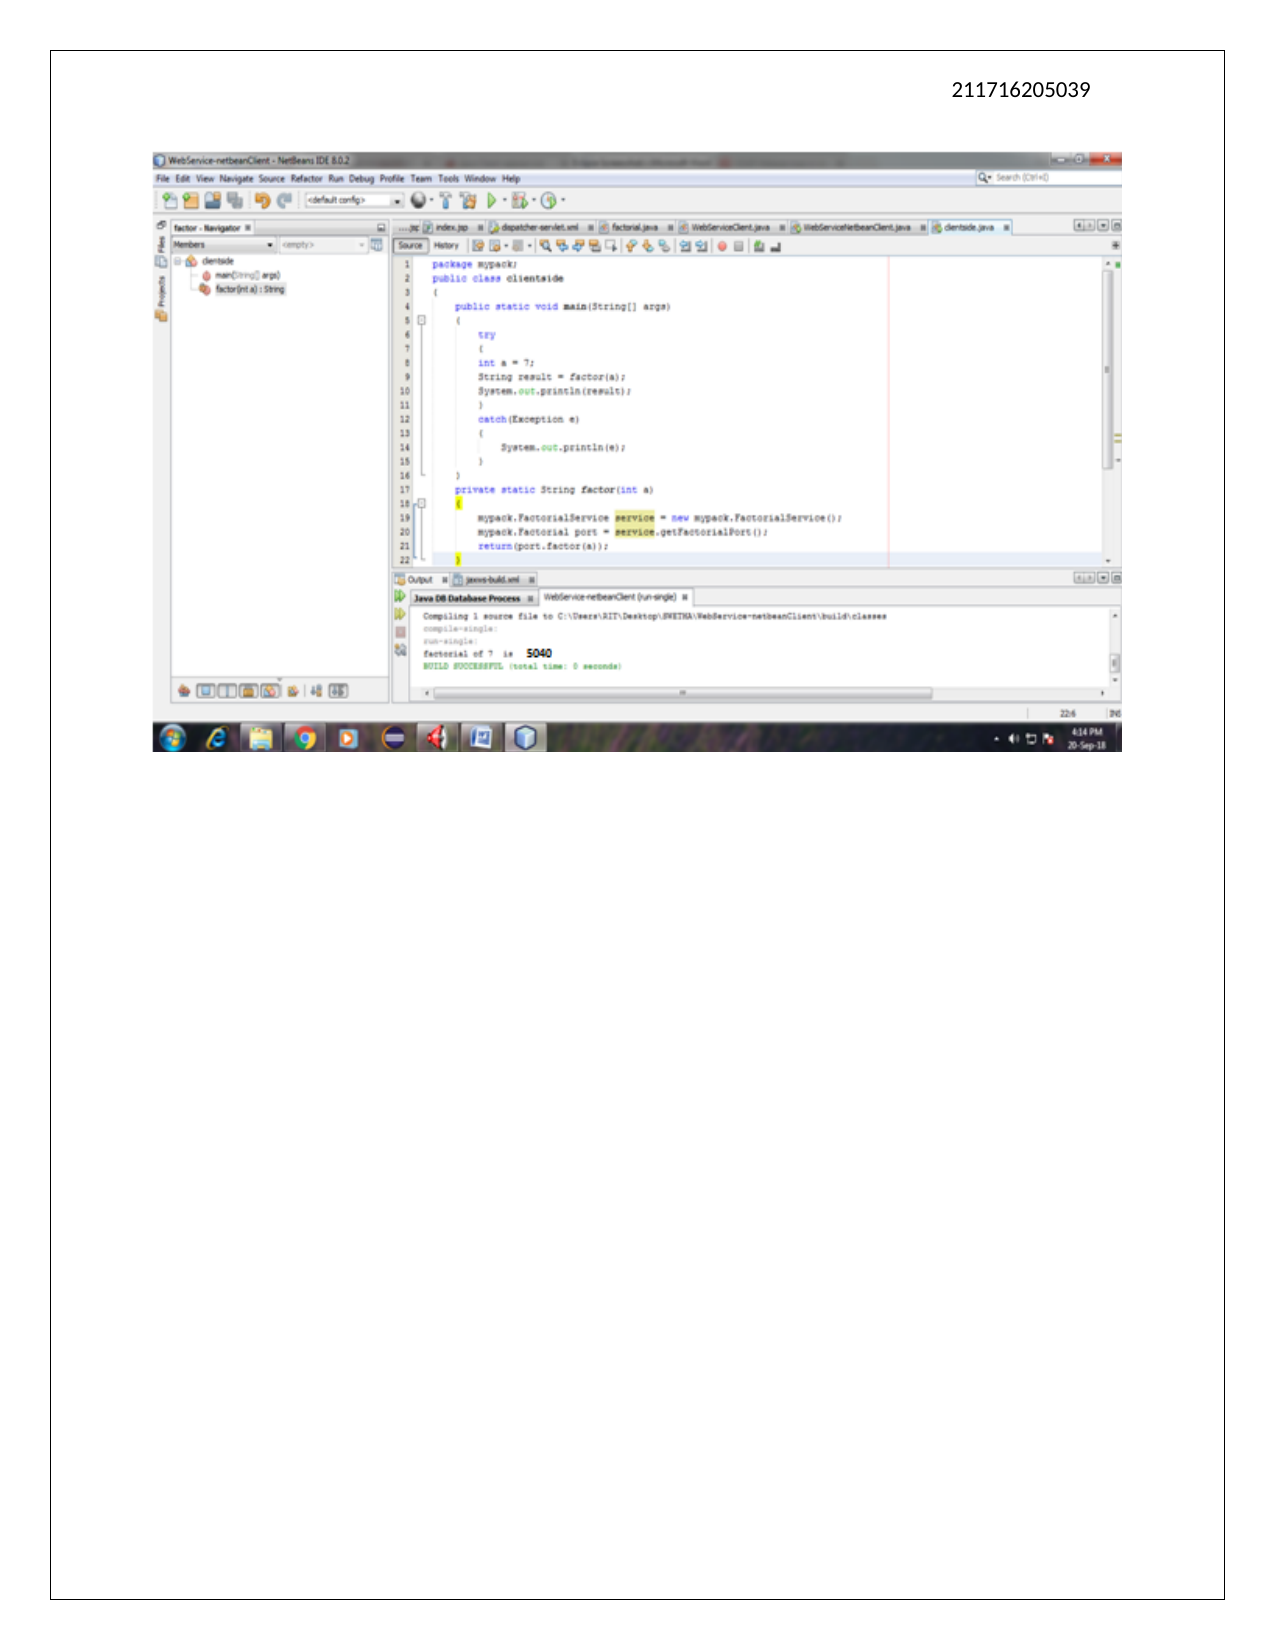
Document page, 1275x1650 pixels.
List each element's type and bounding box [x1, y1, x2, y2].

picture [150, 150, 1122, 752]
